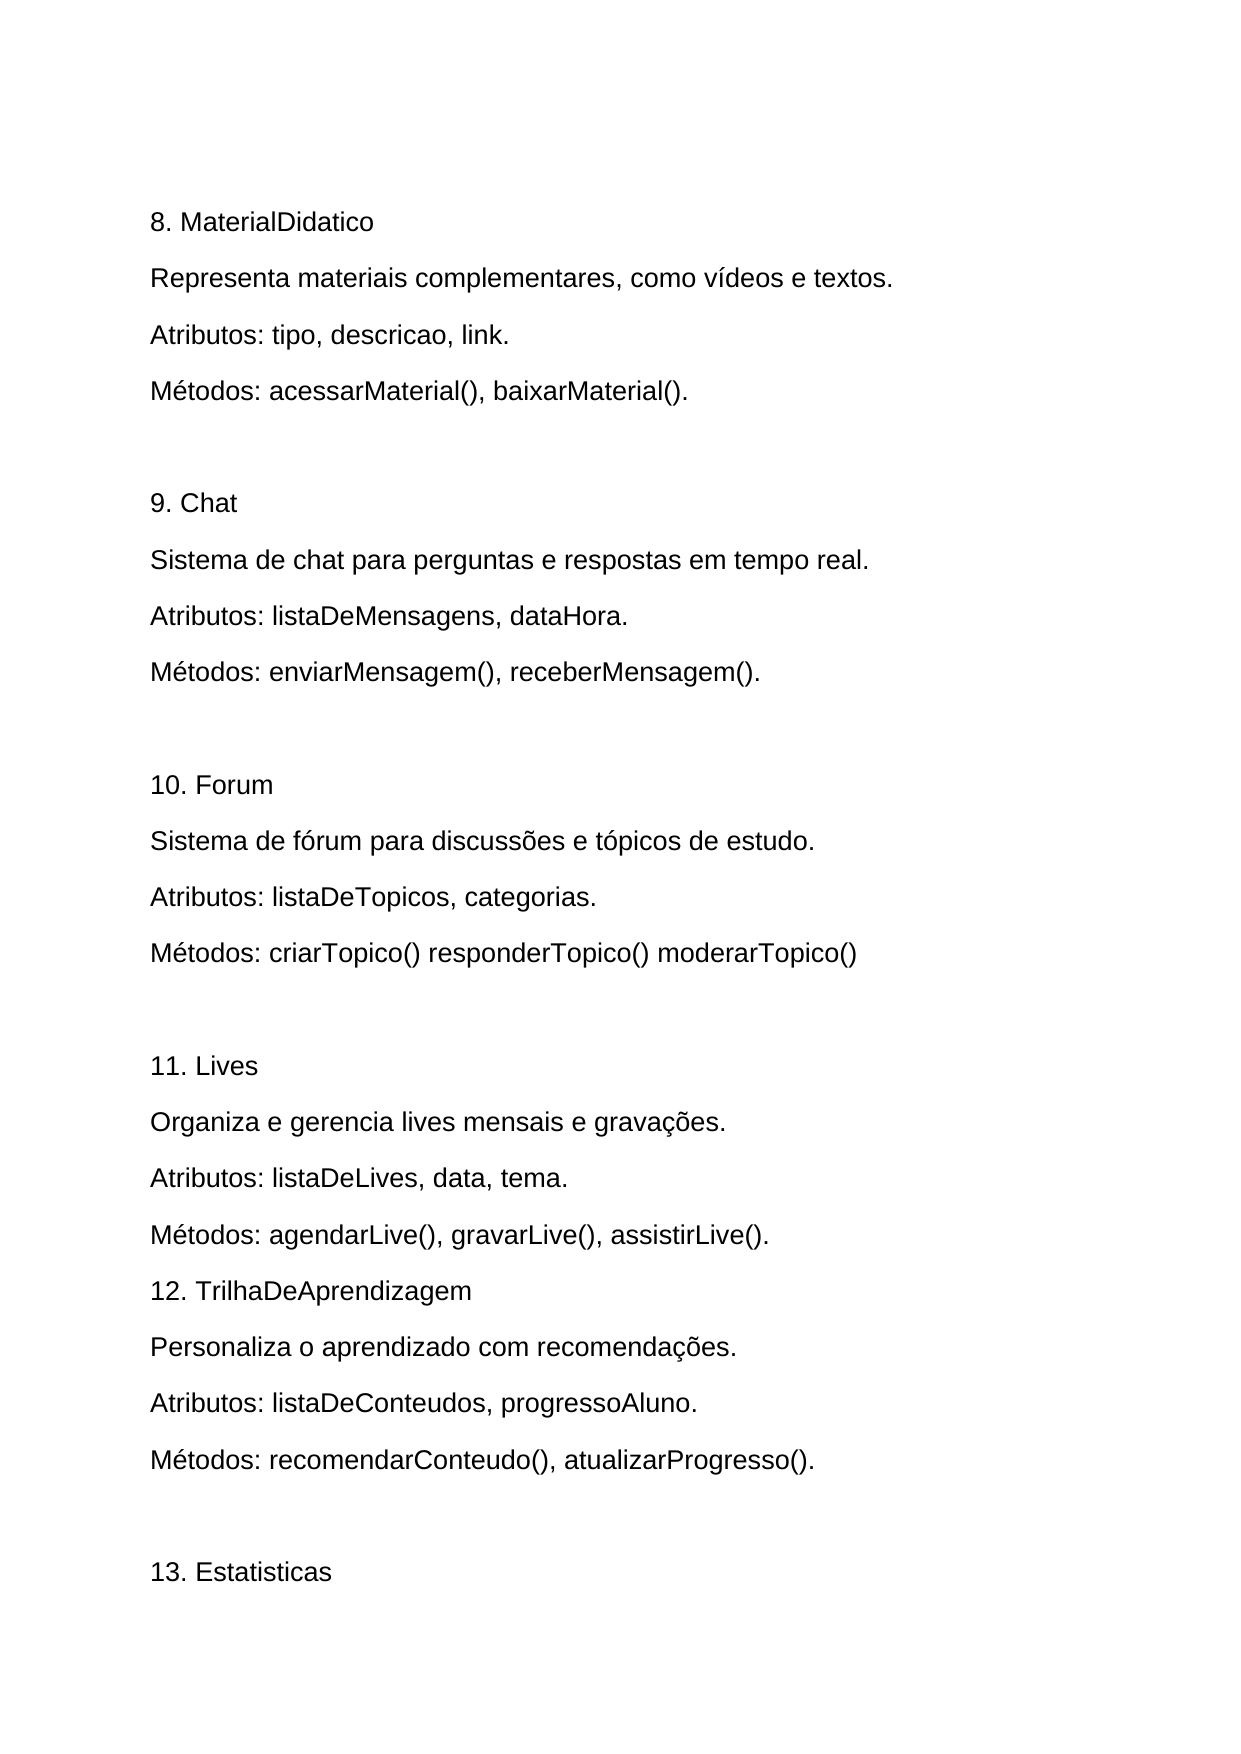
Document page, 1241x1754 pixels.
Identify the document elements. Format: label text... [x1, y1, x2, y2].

text 10. Forum [150, 769, 1090, 800]
text Métodos: enviarMensagem(), receberMensagem(). [150, 656, 1090, 687]
text 13. Estatisticas [150, 1556, 1090, 1587]
text Métodos: agendarLive(), gravarLive(), assistirLive(). [150, 1219, 1090, 1250]
text Atributos: listaDeLives, data, tema. [150, 1162, 1090, 1194]
text Representa materiais complementares, como vídeos e textos. [150, 262, 1090, 294]
text 9. Chat [150, 487, 1090, 519]
text Atributos: listaDeMensagens, dataHora. [150, 600, 1090, 631]
text Atributos: listaDeTopicos, categorias. [150, 881, 1090, 912]
text Métodos: criarTopico() responderTopico() moderarTopico() [150, 937, 1090, 969]
text Métodos: recomendarConteudo(), atualizarProgresso(). [150, 1444, 1090, 1475]
text 12. TrilhaDeAprendizagem [150, 1275, 1090, 1306]
text 11. Lives [150, 1050, 1090, 1081]
text 8. MaterialDidatico [150, 206, 1090, 237]
text Personaliza o aprendizado com recomendações. [150, 1331, 1090, 1362]
text Atributos: listaDeConteudos, progressoAluno. [150, 1387, 1090, 1419]
text Métodos: acessarMaterial(), baixarMaterial(). [150, 375, 1090, 406]
text Organiza e gerencia lives mensais e gravações. [150, 1106, 1090, 1137]
text Sistema de chat para perguntas e respostas em tempo real. [150, 544, 1090, 575]
text Atributos: tipo, descricao, link. [150, 319, 1090, 350]
text Sistema de fórum para discussões e tópicos de estudo. [150, 825, 1090, 856]
